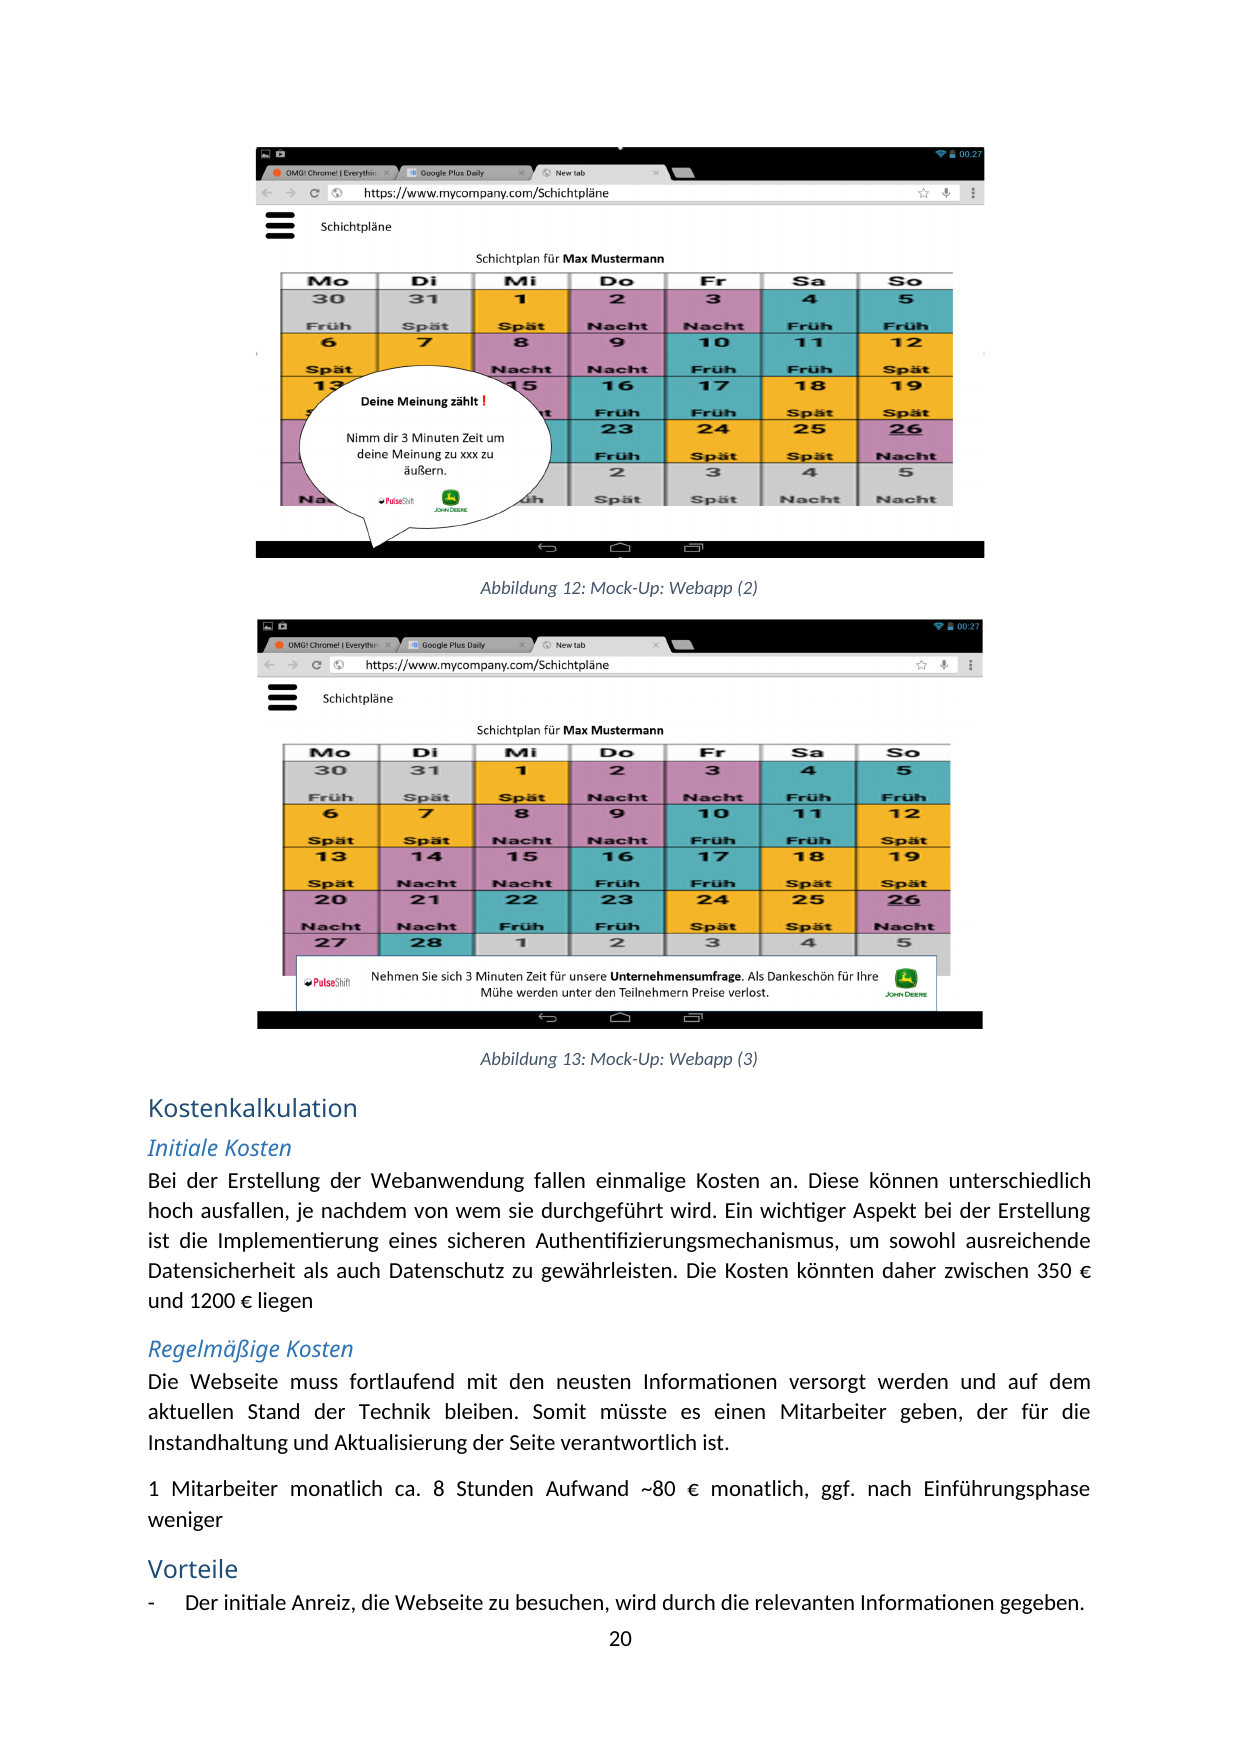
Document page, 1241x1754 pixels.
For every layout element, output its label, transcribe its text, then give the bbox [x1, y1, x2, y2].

list Der initiale Anreiz, die Webseite zu besuchen, wird durch die relevanten Informationen gegeben. [148, 1588, 1093, 1616]
picture [257, 619, 983, 1029]
text Bei der Erstellung der Webanwendung fallen einmalige Kosten an. Diese können unterschiedlich hoch ausfallen, je nachdem von wem sie durchgeführt wird. Ein wichtiger Aspekt bei der Erstellung ist die Implementierung eines sicheren Authentifizierungsmechanismus, um sowohl ausreichende Datensicherheit als auch Datenschutz zu gewährleisten. Die Kosten könnten daher zwischen 350 € und 1200 € liegen [148, 1166, 1093, 1314]
subtitle Initiale Kosten [148, 1132, 1093, 1163]
subtitle Vorteile [148, 1552, 1093, 1586]
text Die Webseite muss fortlaufend mit den neusten Informationen versorgt werden und auf dem aktuellen Stand der Technik bleiben. Somit müsste es einen Mitarbeiter geben, der für die Instandhaltung und Aktualisierung der Seite verantwortlich ist. [148, 1367, 1093, 1456]
text 1 Mitarbeiter monatlich ca. 8 Stunden Aufwand ~80 € monatlich, ggf. nach Einführungsphase weniger [148, 1474, 1093, 1533]
subtitle Regelmäßige Kosten [148, 1333, 1093, 1365]
picture [255, 147, 985, 558]
subtitle Kostenkalkulation [148, 1091, 1093, 1125]
